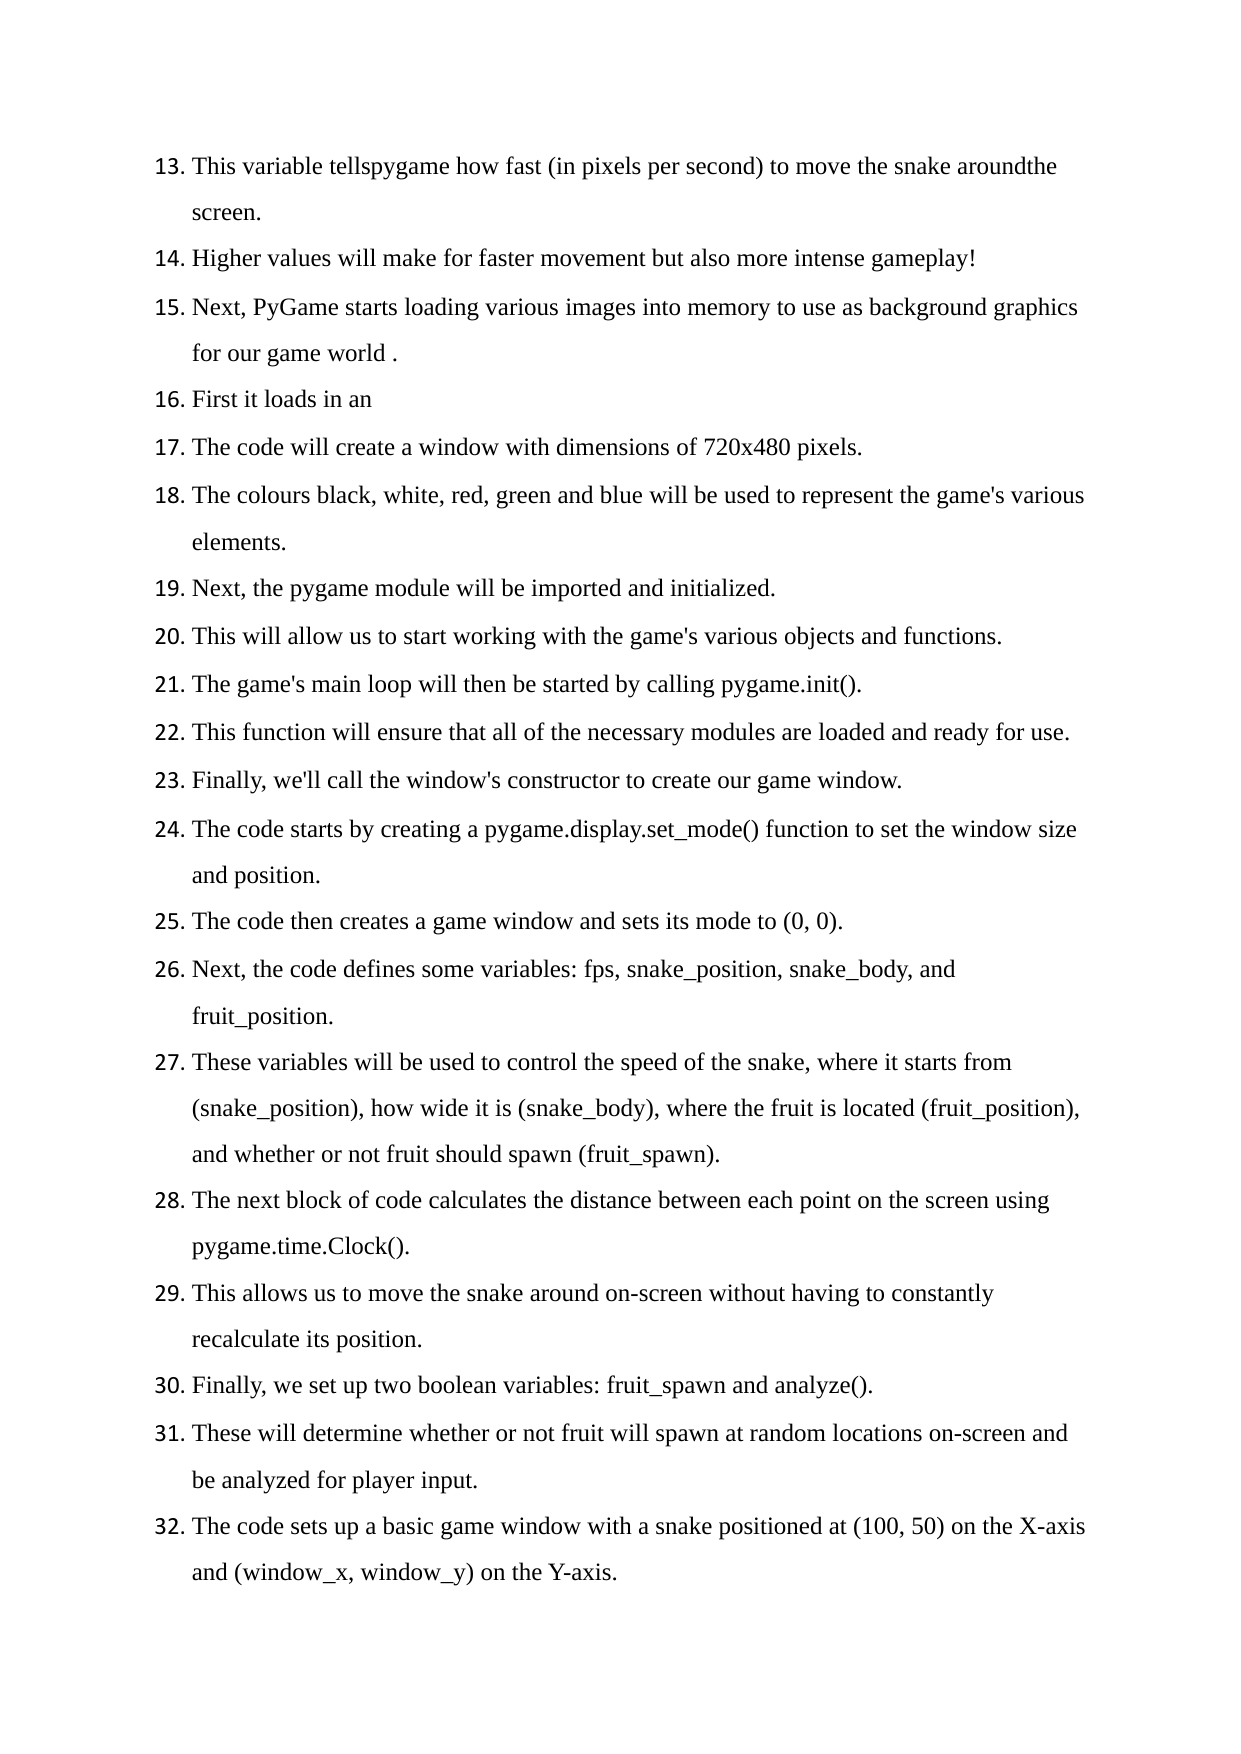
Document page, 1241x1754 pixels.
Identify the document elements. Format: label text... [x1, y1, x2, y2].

list These will determine whether or not fruit will spawn at random locations on-screen and be analyzed for player input. [154, 1417, 1090, 1493]
list This allows us to move the snake around on-screen without having to constantly recalculate its position. [154, 1277, 1090, 1353]
list Finally, we'll call the window's constructor to create our game window. [154, 765, 1090, 795]
list The code will create a window with dimensions of 720x480 pixels. [154, 431, 1090, 462]
list The code starts by creating a pygame.display.set_mode() function to set the window size and position. [154, 813, 1090, 889]
list Next, PyGame starts loading various images into memory to use as background graphics for our game world . [154, 291, 1090, 367]
list The code sets up a basic game window with a snake positioned at (100, 50) on the X-axis and (window_x, window_y) on the Y-axis. [154, 1510, 1090, 1586]
list The colours black, white, red, green and blue will be used to represent the game's various elements. [154, 479, 1090, 556]
list These variables will be used to control the speed of the snake, where it starts from (snake_position), how wide it is (snake_body), where the fruit is located (fruit_position), and whether or not fruit should spawn (fruit_spawn). [154, 1046, 1090, 1167]
list Next, the code defines some variables: fps, snake_position, snake_body, and fruit_position. [154, 953, 1090, 1029]
list First it loads in an [154, 383, 1090, 414]
list The code then creates a game window and sets its mode to (0, 0). [154, 905, 1090, 936]
list This function will ensure that all of the necessary modules are loaded and ready for use. [154, 717, 1090, 747]
list Higher values will make for faster movement but also more intense gameplay! [154, 243, 1090, 273]
list The next block of code calculates the distance between each point on the screen using pygame.time.Clock(). [154, 1184, 1090, 1260]
list Next, the pygame module will be imported and initialized. [154, 572, 1090, 603]
list The game's main loop will then be started by calling pygame.init(). [154, 668, 1090, 699]
list Finally, we set up two boolean variables: fruit_spawn and analyze(). [154, 1369, 1090, 1400]
list This variable tellspygame how fast (in pixels per second) to move the snake aroundthe screen. [154, 150, 1090, 226]
list This will allow us to start working with the game's various objects and functions. [154, 620, 1090, 651]
